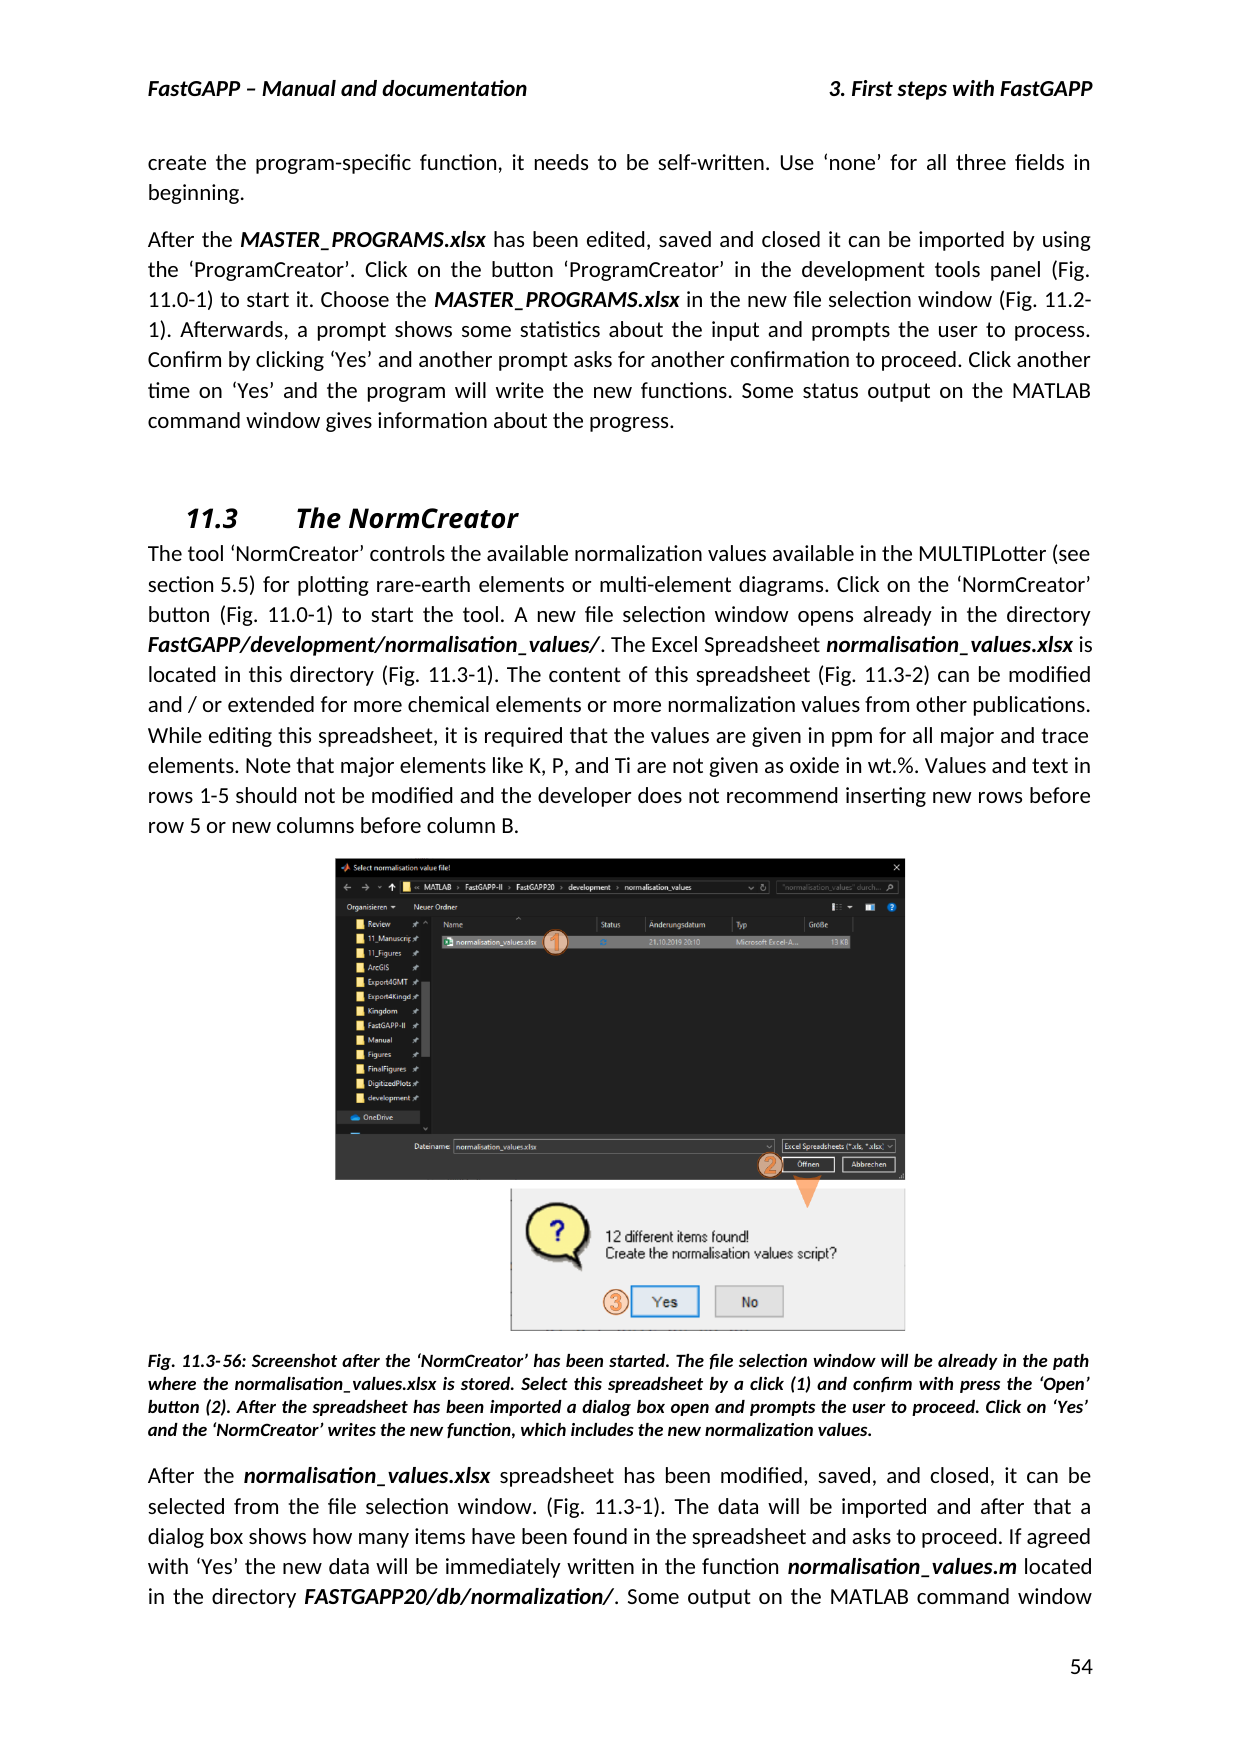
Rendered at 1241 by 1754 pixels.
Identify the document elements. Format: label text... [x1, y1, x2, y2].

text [148, 148, 1093, 206]
text After the MASTER_PROGRAMS.xlsx has been edited, saved and closed it can be imported by using the ‘ProgramCreator’. Click on the button ‘ProgramCreator’ in the development tools panel (Fig. 11.0-1) to start it. Choose the MASTER_PROGRAMS.xlsx in the new file selection window (Fig. 11.2-1). Afterwards, a prompt shows some statistics about the input and prompts the user to process. Confirm by clicking ‘Yes’ and another prompt asks for another confirmation to proceed. Click another time on ‘Yes’ and the program will write the new functions. Some status output on the MATLAB command window gives information about the progress. [148, 225, 1093, 434]
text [148, 1462, 1093, 1611]
text The tool ‘NormCreator’ controls the available normalization values available in the MULTIPLotter (see section 5.5) for plotting rare-earth elements or multi-element diagrams. Click on the ‘NormCreator’ button (Fig. 11.0-1) to start the tool. A new file selection window opens already in the directory FastGAPP/development/normalisation_values/. The Excel Spreadsheet normalisation_values.xlsx is located in this directory (Fig. 11.3-1). The content of this spreadsheet (Fig. 11.3-2) can be modified and / or extended for more chemical elements or more normalization values from other publications. While editing this spreadsheet, it is required that the values are given in ppm for all major and trace elements. Note that major elements like K, P, and Ti are not given as oxide in wt.%. Values and text in rows 1-5 should not be modified and the developer does not recommend inserting new rows before row 5 or new columns before column B. [148, 539, 1093, 839]
picture [335, 858, 905, 1331]
subtitle The NormCreator [185, 500, 1093, 537]
